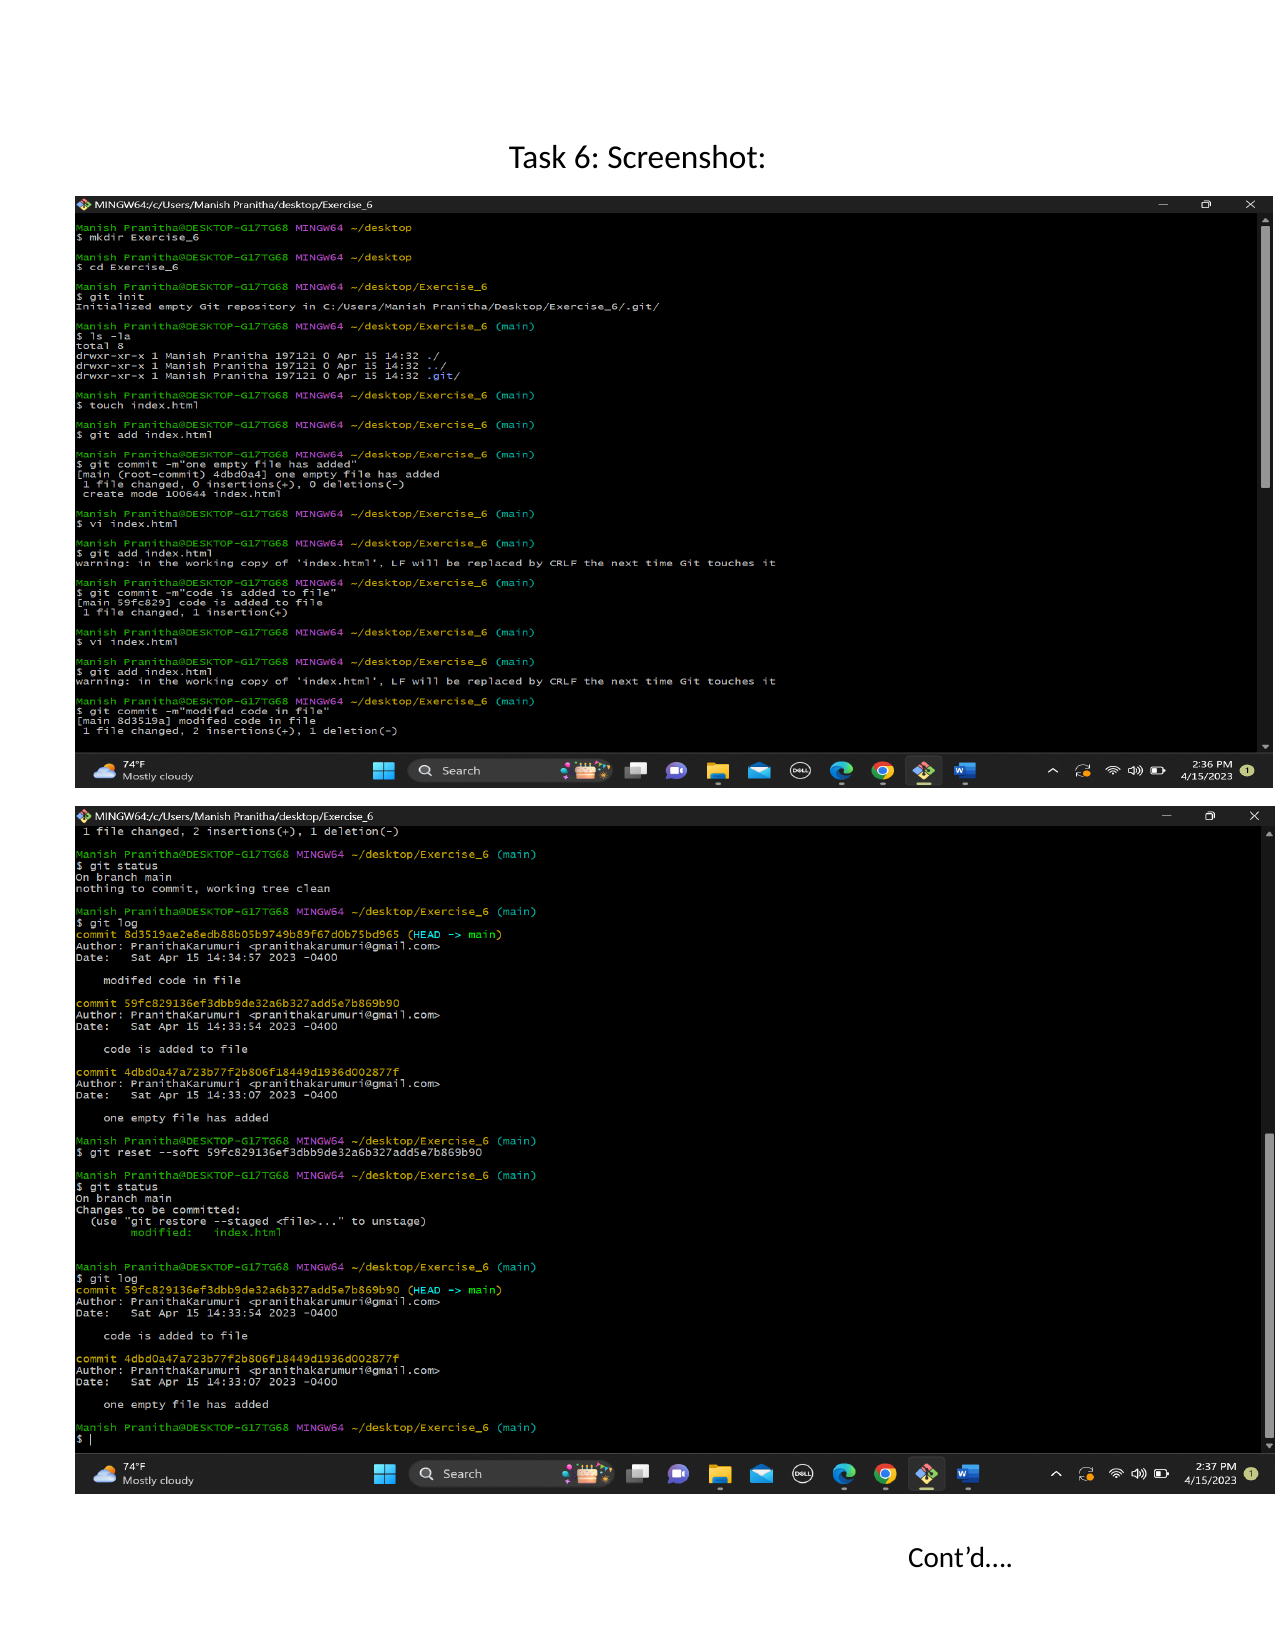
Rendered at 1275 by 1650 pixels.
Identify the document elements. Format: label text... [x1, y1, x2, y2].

picture [75, 196, 1273, 788]
text Task 6: Screenshot: [75, 136, 1200, 176]
picture [75, 806, 1275, 1494]
